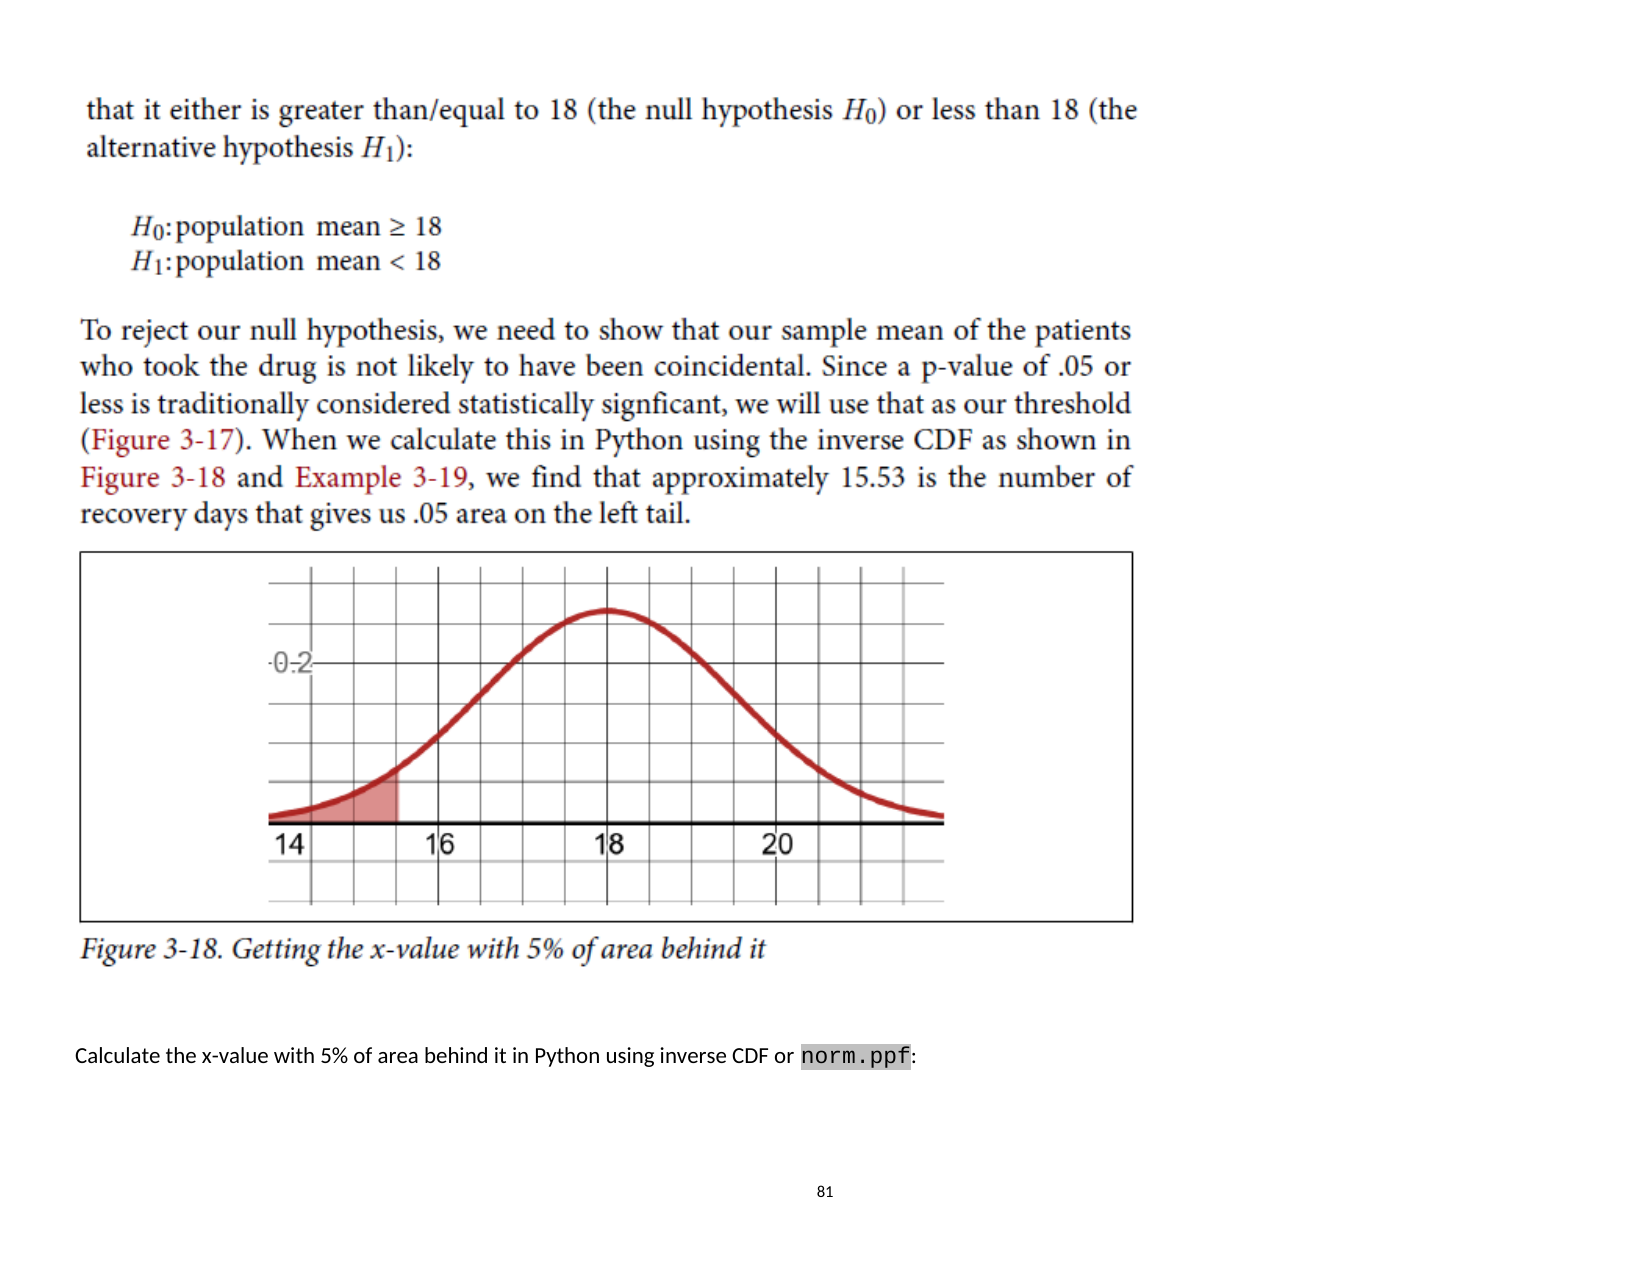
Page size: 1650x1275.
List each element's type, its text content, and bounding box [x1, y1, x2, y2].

text Calculate the x-value with 5% of area behind it in Python using inverse CDF or norm.ppf: [75, 1041, 1575, 1070]
picture [75, 304, 1157, 976]
picture [75, 75, 1149, 286]
